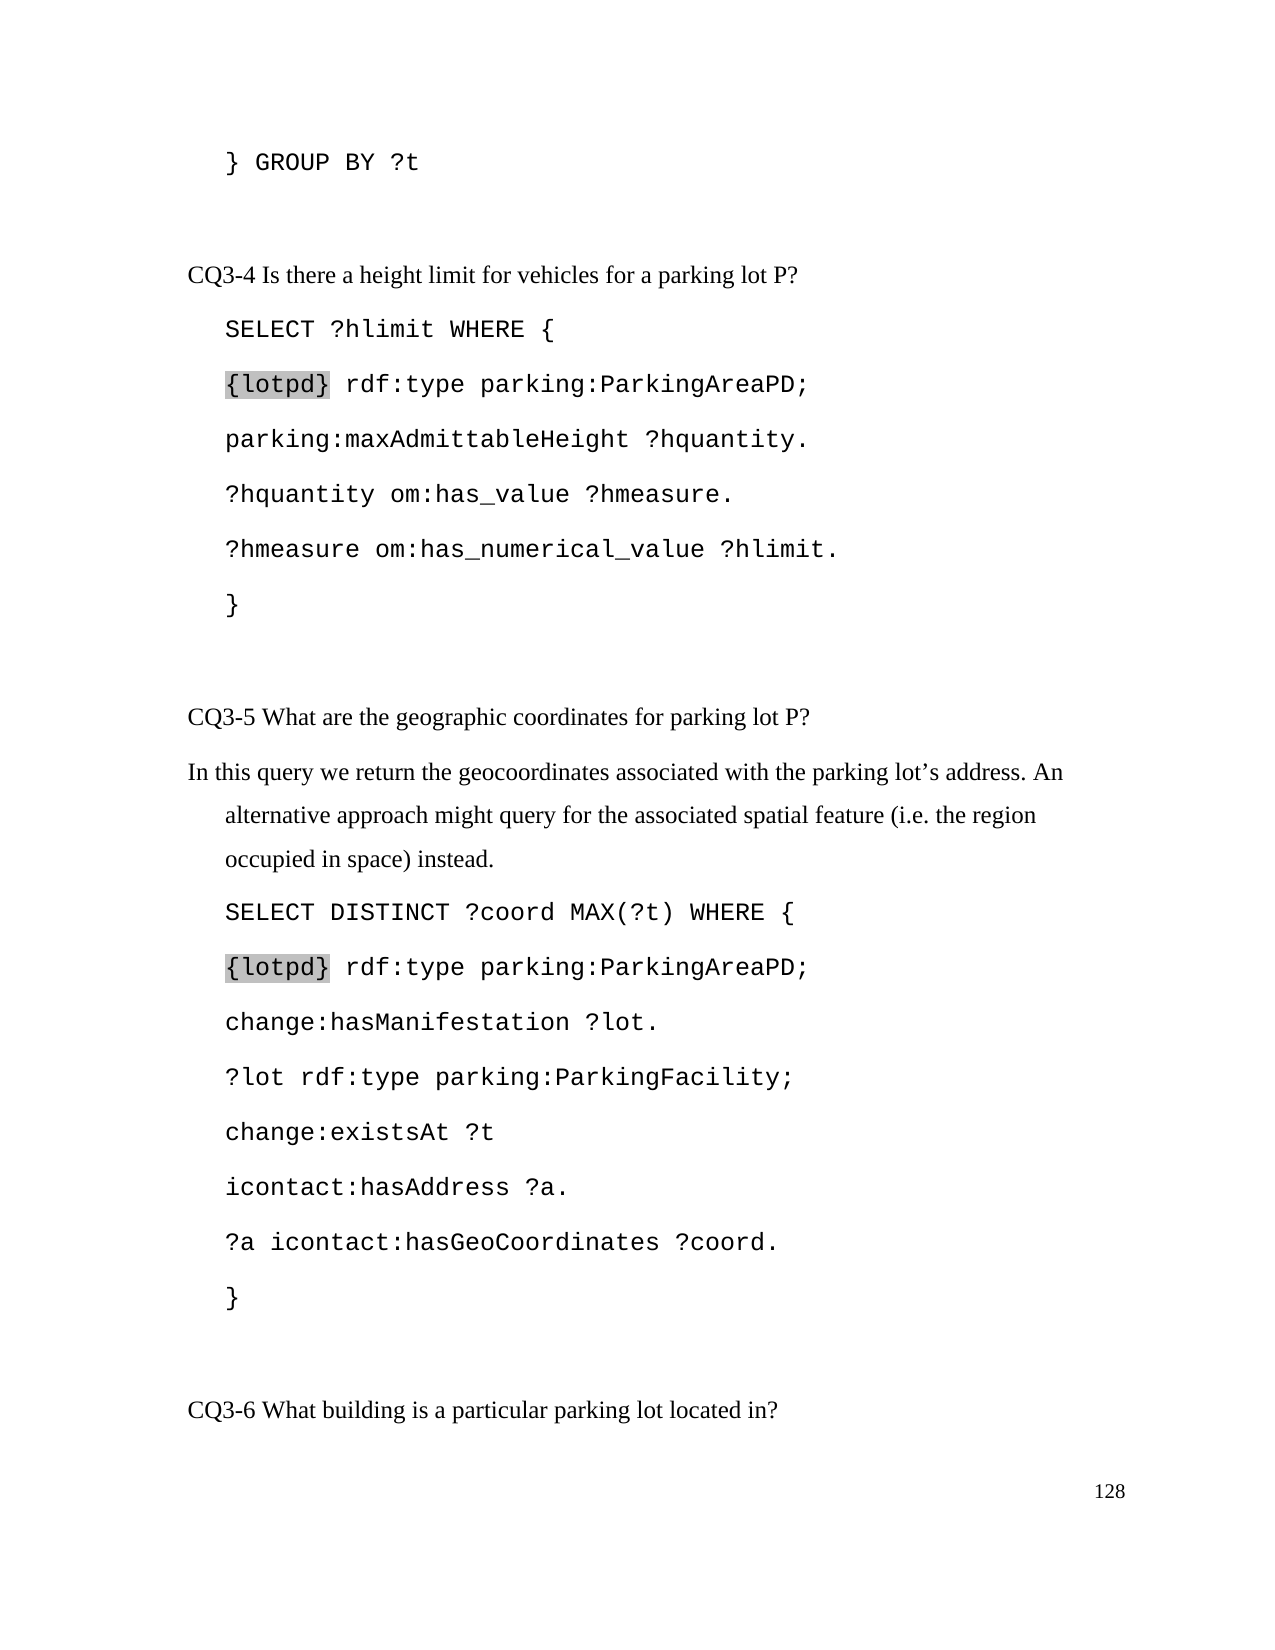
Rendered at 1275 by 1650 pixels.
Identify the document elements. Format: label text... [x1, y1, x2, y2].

text } [225, 1284, 1125, 1313]
text icontact:hasAddress ?a. [225, 1174, 1125, 1203]
text } GROUP BY ?t [225, 150, 1125, 178]
text parking:maxAdmittableHeight ?hquantity. [225, 426, 1125, 454]
text ?a icontact:hasGeoCoordinates ?coord. [225, 1229, 1125, 1258]
text change:hasManifestation ?lot. [225, 1009, 1125, 1038]
text SELECT DISTINCT ?coord MAX(?t) WHERE { [225, 899, 1125, 928]
text CQ3-5 What are the geographic coordinates for parking lot P? [187, 702, 1125, 731]
text ?hquantity om:has_value ?hmeasure. [225, 481, 1125, 509]
text CQ3-4 Is there a height limit for vehicles for a parking lot P? [187, 261, 1125, 289]
text In this query we return the geocoordinates associated with the parking lot’s address. An alternative approach might query for the associated spatial feature (i.e. the region occupied in space) instead. [187, 757, 1125, 872]
text change:existsAt ?t [225, 1119, 1125, 1148]
text } [225, 591, 1125, 619]
text CQ3-6 What building is a particular parking lot located in? [187, 1395, 1125, 1424]
text {lotpd} rdf:type parking:ParkingAreaPD; [330, 371, 1125, 399]
text SELECT ?hlimit WHERE { [225, 316, 1125, 344]
text ?lot rdf:type parking:ParkingFacility; [225, 1064, 1125, 1093]
text ?hmeasure om:has_numerical_value ?hlimit. [225, 536, 1125, 564]
text {lotpd} rdf:type parking:ParkingAreaPD; [330, 954, 1125, 983]
